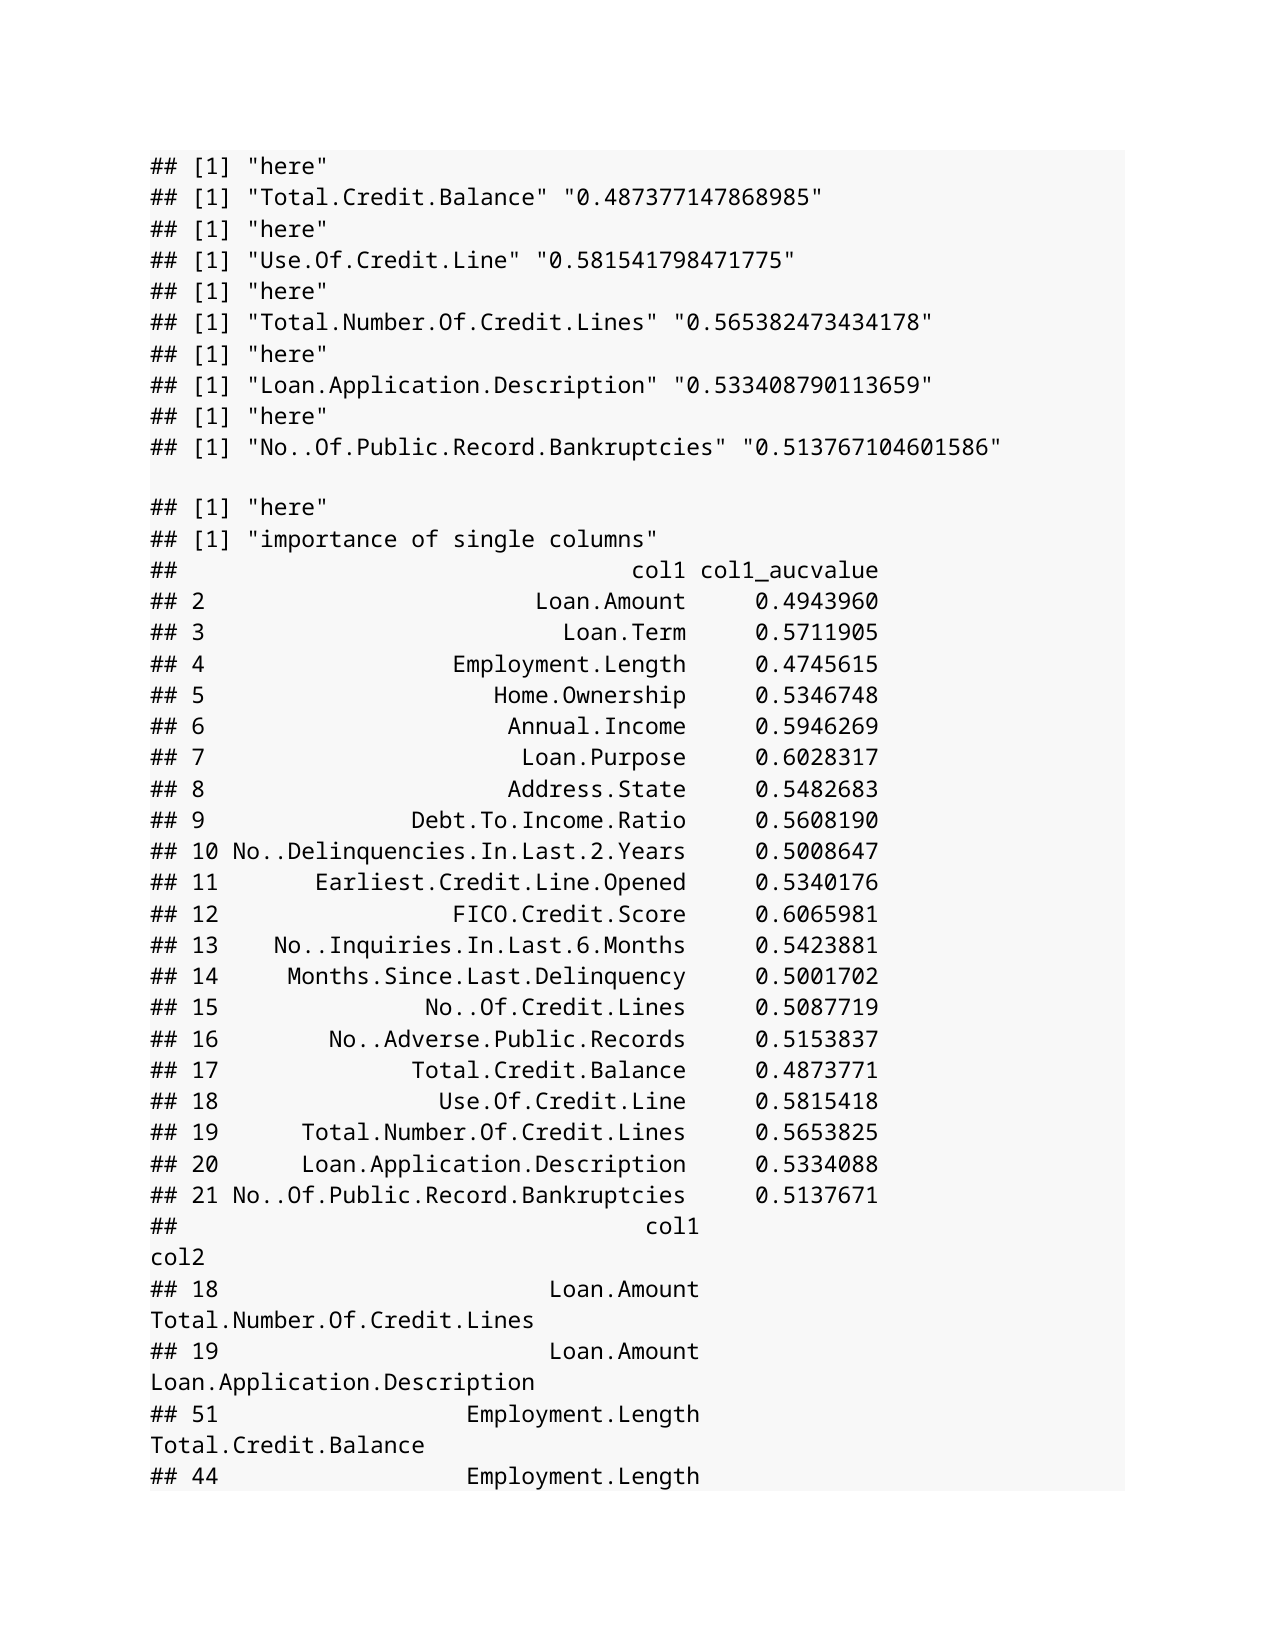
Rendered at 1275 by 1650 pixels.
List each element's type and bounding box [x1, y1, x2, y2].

text [150, 150, 1125, 1491]
